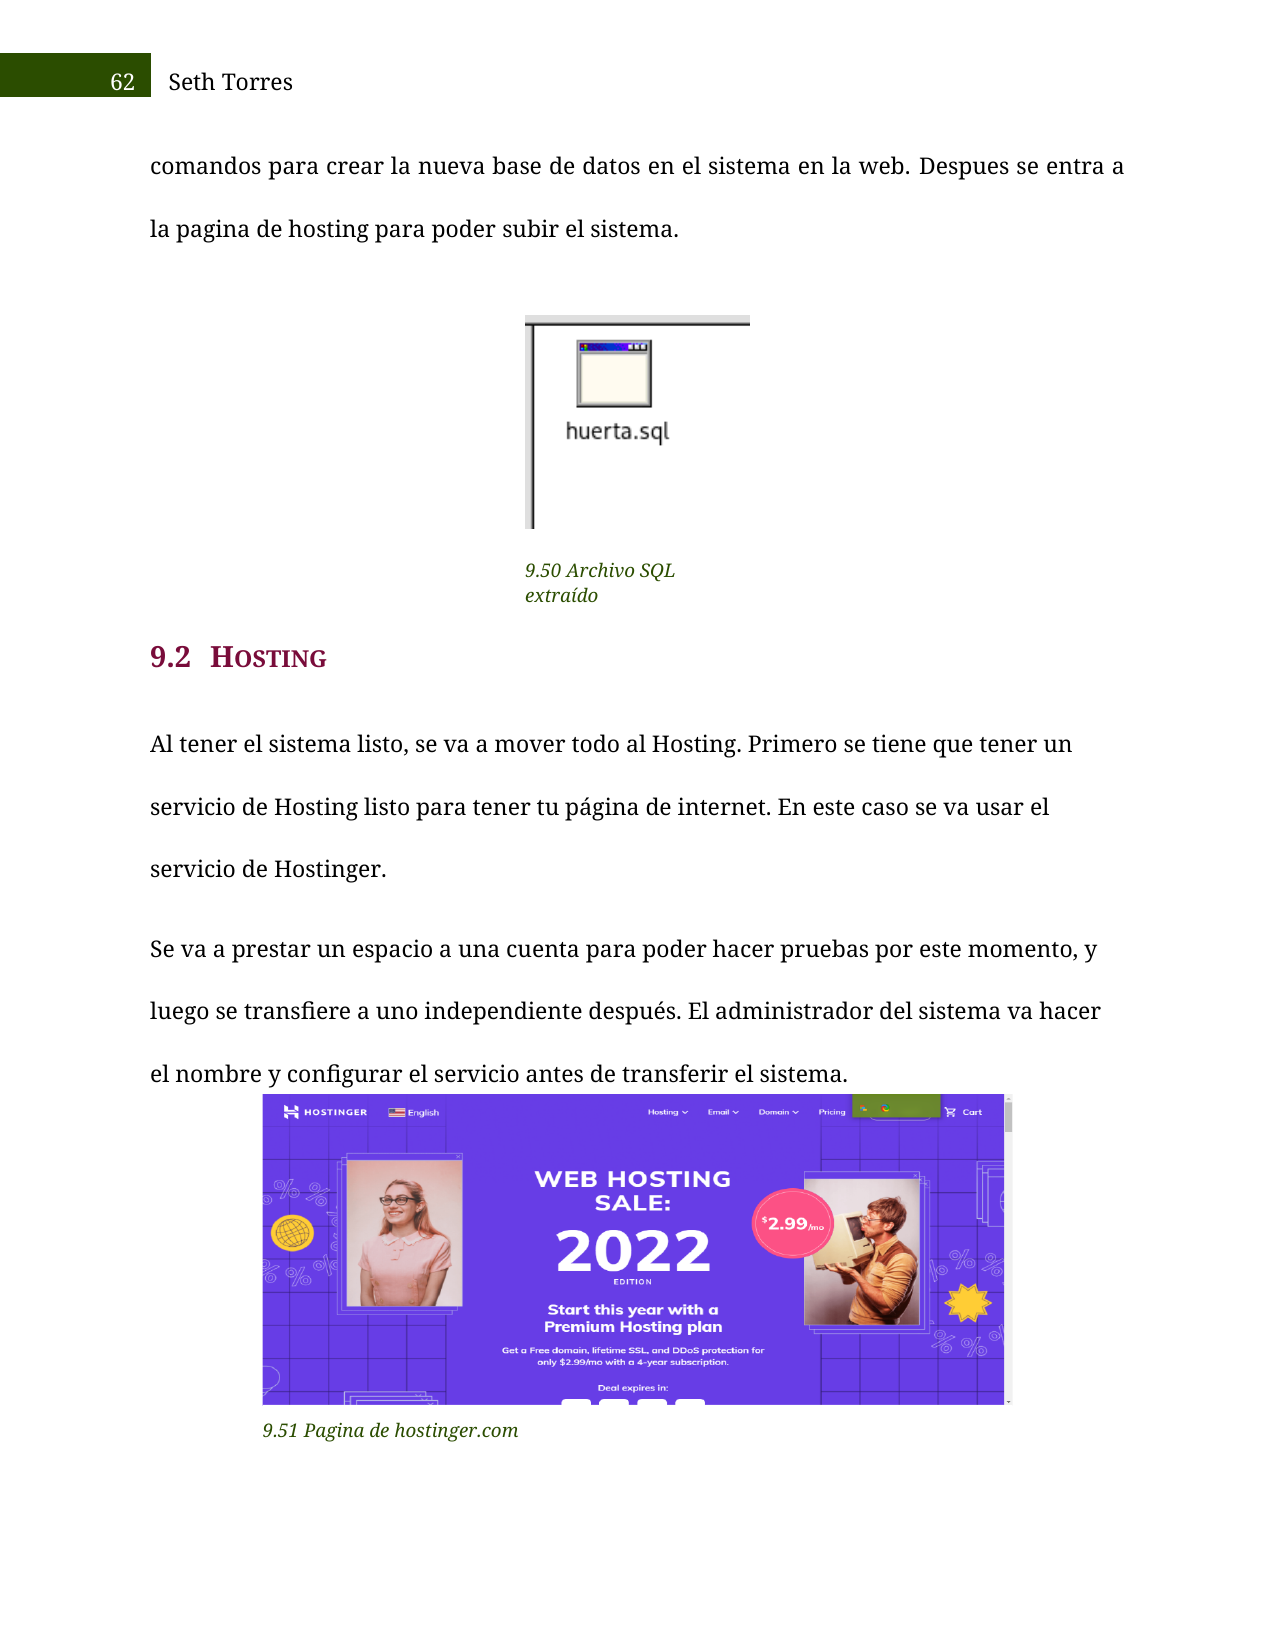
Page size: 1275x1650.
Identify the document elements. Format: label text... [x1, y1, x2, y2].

text Se va a prestar un espacio a una cuenta para poder hacer pruebas por este momento, y luego se transfiere a uno independiente después. El administrador del sistema va hacer el nombre y configurar el servicio antes de transferir el sistema. [150, 933, 1125, 1089]
text Al tener el sistema listo, se va a mover todo al Hosting. Primero se tiene que tener un servicio de Hosting listo para tener tu página de internet. En este caso se va usar el servicio de Hostinger. [150, 728, 1125, 885]
picture [525, 315, 750, 529]
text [150, 150, 1125, 244]
subtitle Hosting [150, 312, 1125, 676]
picture [262, 1094, 1013, 1404]
